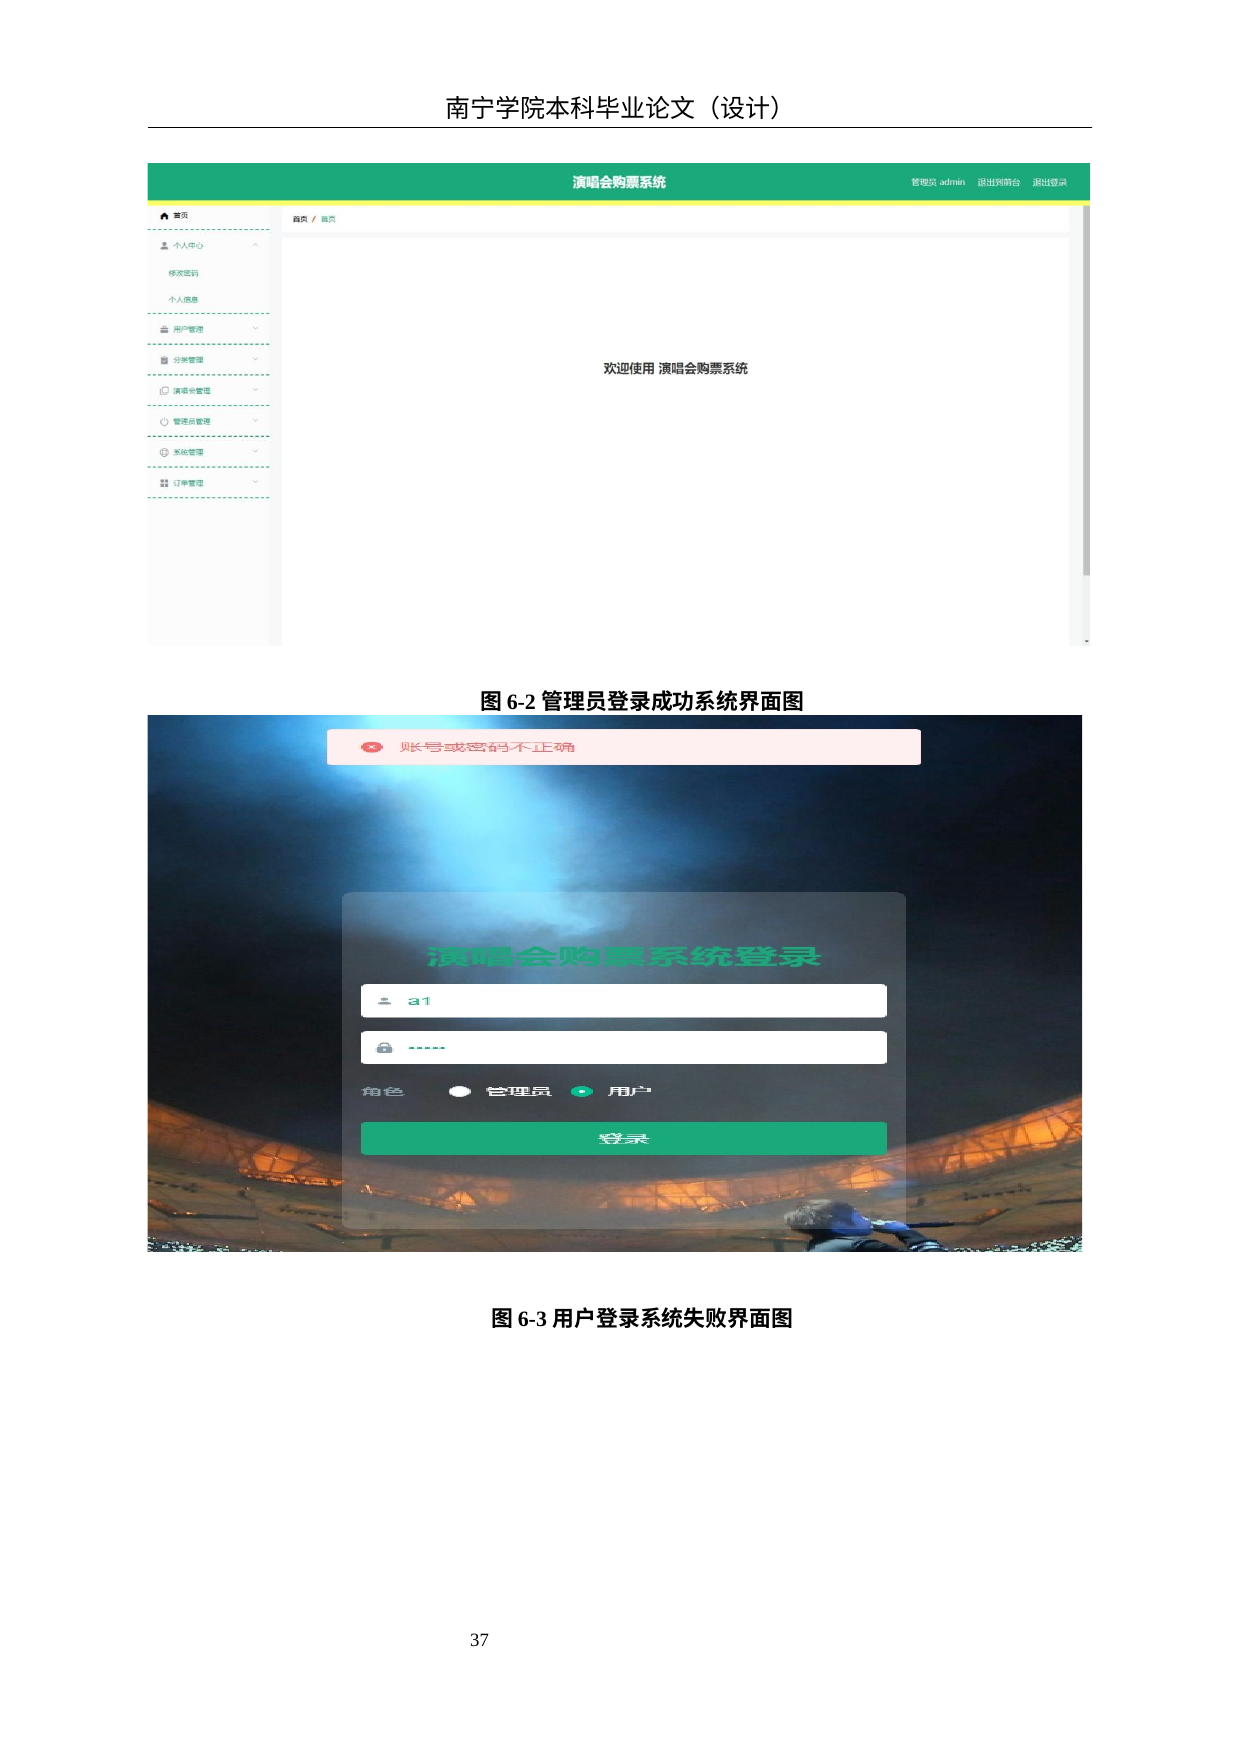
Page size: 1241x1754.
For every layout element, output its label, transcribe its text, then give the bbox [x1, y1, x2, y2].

text 图6-3 用户登录系统失败界面图 [148, 1301, 1092, 1333]
picture [147, 163, 1091, 646]
picture [147, 715, 1083, 1252]
text 图6-2 管理员登录成功系统界面图 [148, 683, 1092, 716]
